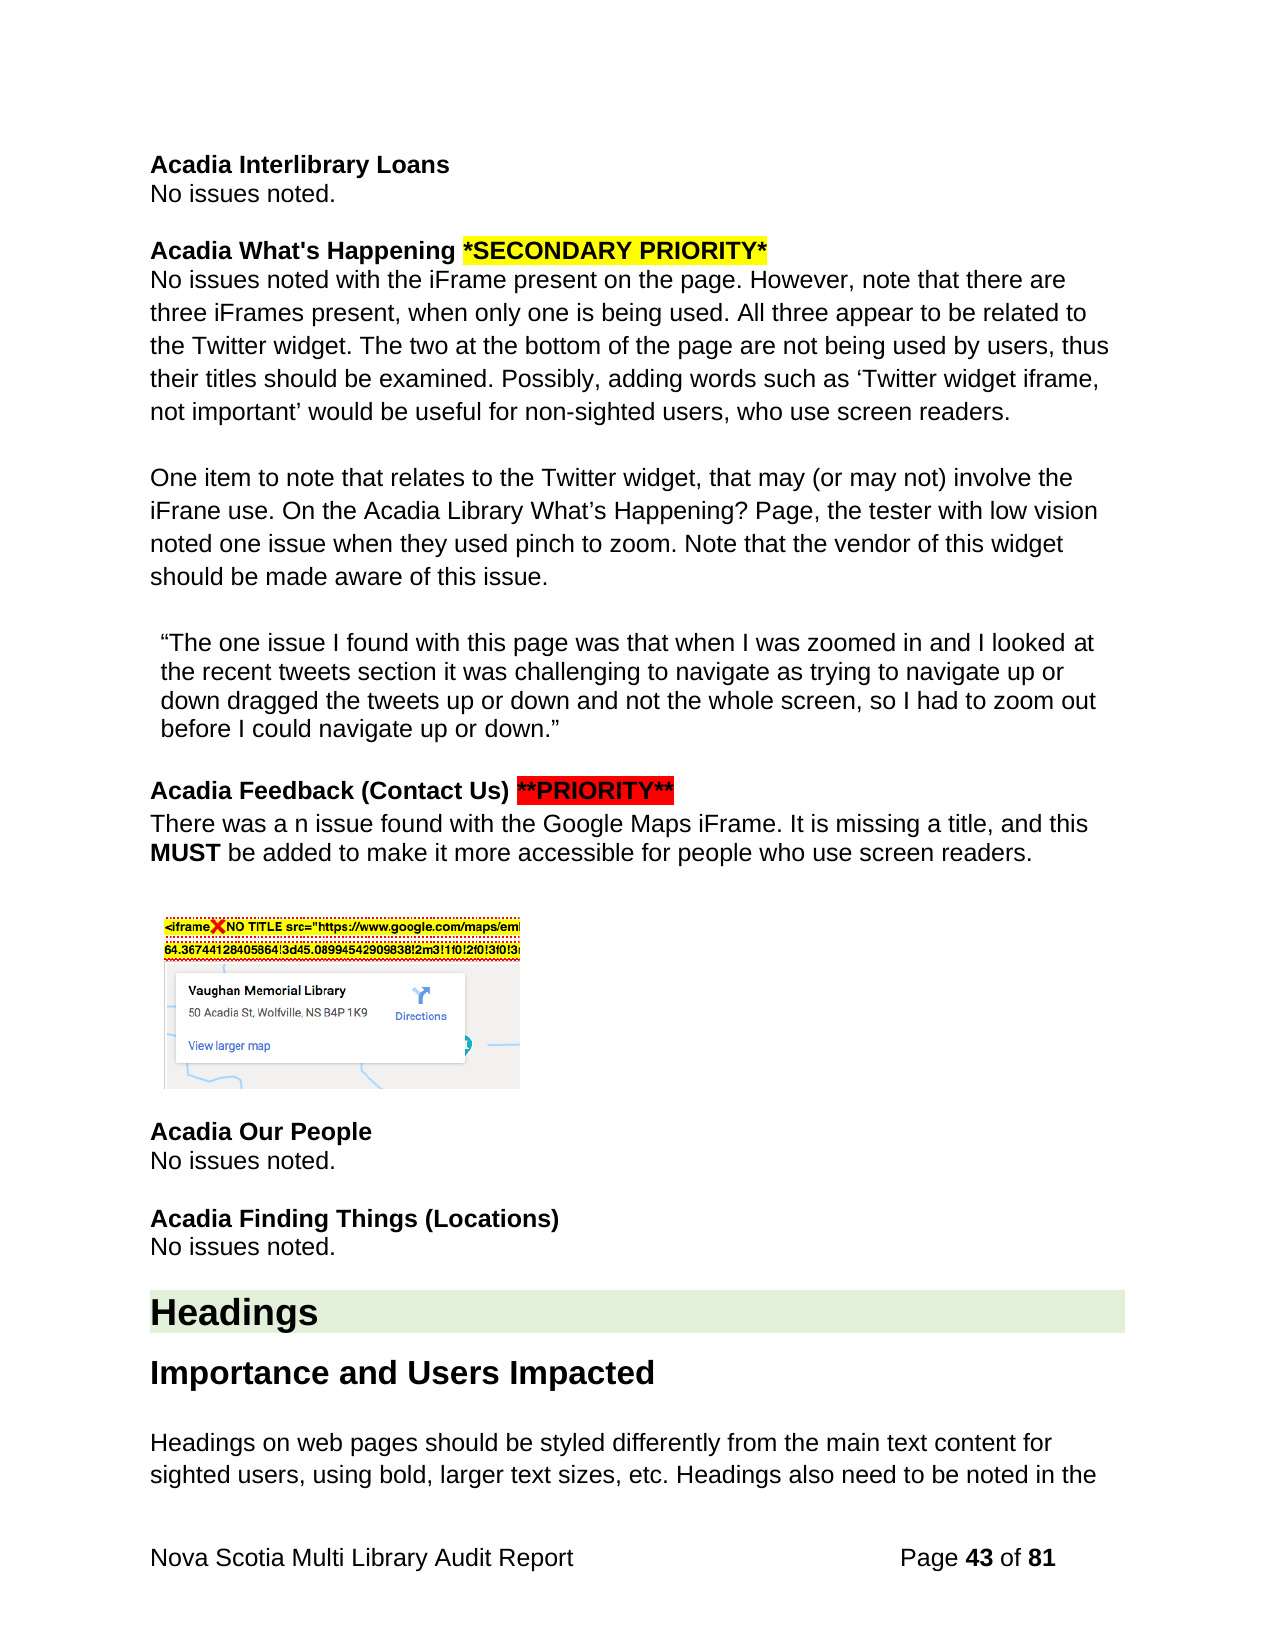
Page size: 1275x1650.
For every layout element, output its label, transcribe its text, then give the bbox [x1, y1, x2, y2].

text There was a n issue found with the Google Maps iFrame. It is missing a title, and this MUST be added to make it more accessible for people who use screen readers. [150, 809, 1125, 867]
text Acadia Feedback (Contact Us) **PRIORITY** [150, 743, 1125, 805]
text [150, 1427, 1125, 1489]
text No issues noted. [150, 1232, 1125, 1261]
text One item to note that relates to the Twitter widget, that may (or may not) involve the iFrane use. On the Acadia Library What’s Happening? Page, the tester with low vision noted one issue when they used pinch to zoom. Note that the vendor of this widget should be made aware of this issue. [150, 463, 1125, 591]
text Acadia Finding Things (Locations) [150, 1175, 1125, 1232]
subtitle Headings [150, 1290, 1125, 1333]
text Acadia What's Happening *SECONDARY PRIORITY* [150, 207, 1125, 265]
picture [150, 895, 520, 1089]
text Acadia Interlibrary Loans [150, 150, 1125, 179]
text No issues noted with the iFrame present on the page. However, note that there are three iFrames present, when only one is being used. All three appear to be related to the Twitter widget. The two at the bottom of the page are not being used by users, thus their titles should be examined. Possibly, adding words such as ‘Twitter widget iframe, not important’ would be useful for non-sighted users, who use screen readers. [150, 265, 1125, 426]
text Acadia Our People [150, 1088, 1125, 1146]
text No issues noted. [150, 179, 1125, 207]
subtitle Importance and Users Impacted [150, 1353, 1125, 1391]
text No issues noted. [150, 1146, 1125, 1175]
text “The one issue I found with this page was that when I was zoomed in and I looked at the recent tweets section it was challenging to navigate as trying to navigate up or down dragged the tweets up or down and not the whole screen, so I had to zoom out before I could navigate up or down.” [160, 628, 1106, 743]
